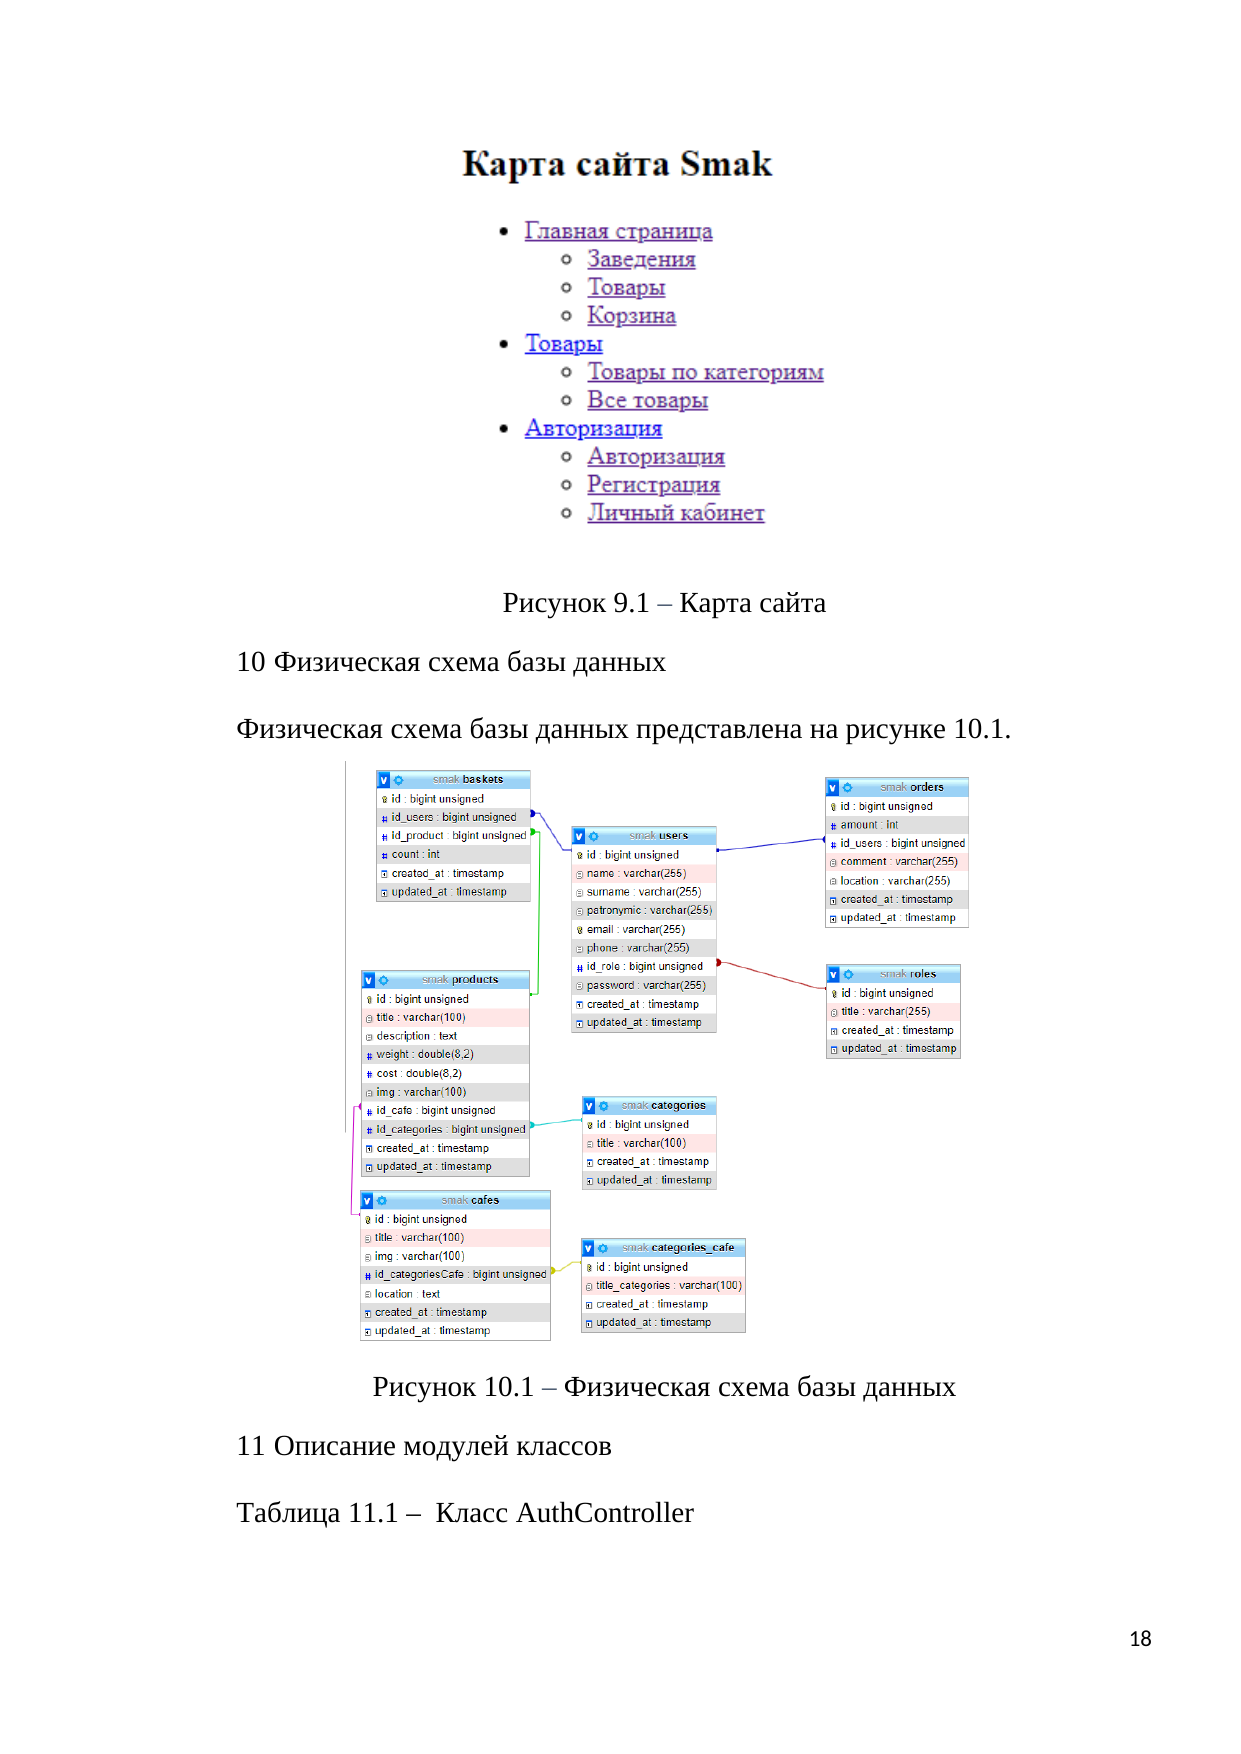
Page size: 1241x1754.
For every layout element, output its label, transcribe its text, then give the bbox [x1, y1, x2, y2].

text Рисунок 10.1 – Физическая схема базы данных [177, 1369, 1152, 1403]
list Физическая схема базы данных [236, 644, 1152, 677]
list Описание модулей классов [236, 1428, 1152, 1461]
text Таблица 11.1 – Класс AuthController [236, 1495, 1152, 1528]
text Физическая схема базы данных представлена на рисунке 10.1. [236, 711, 1152, 744]
picture [450, 118, 879, 558]
picture [345, 761, 984, 1349]
text Рисунок 9.1 – Карта сайта [177, 585, 1152, 619]
